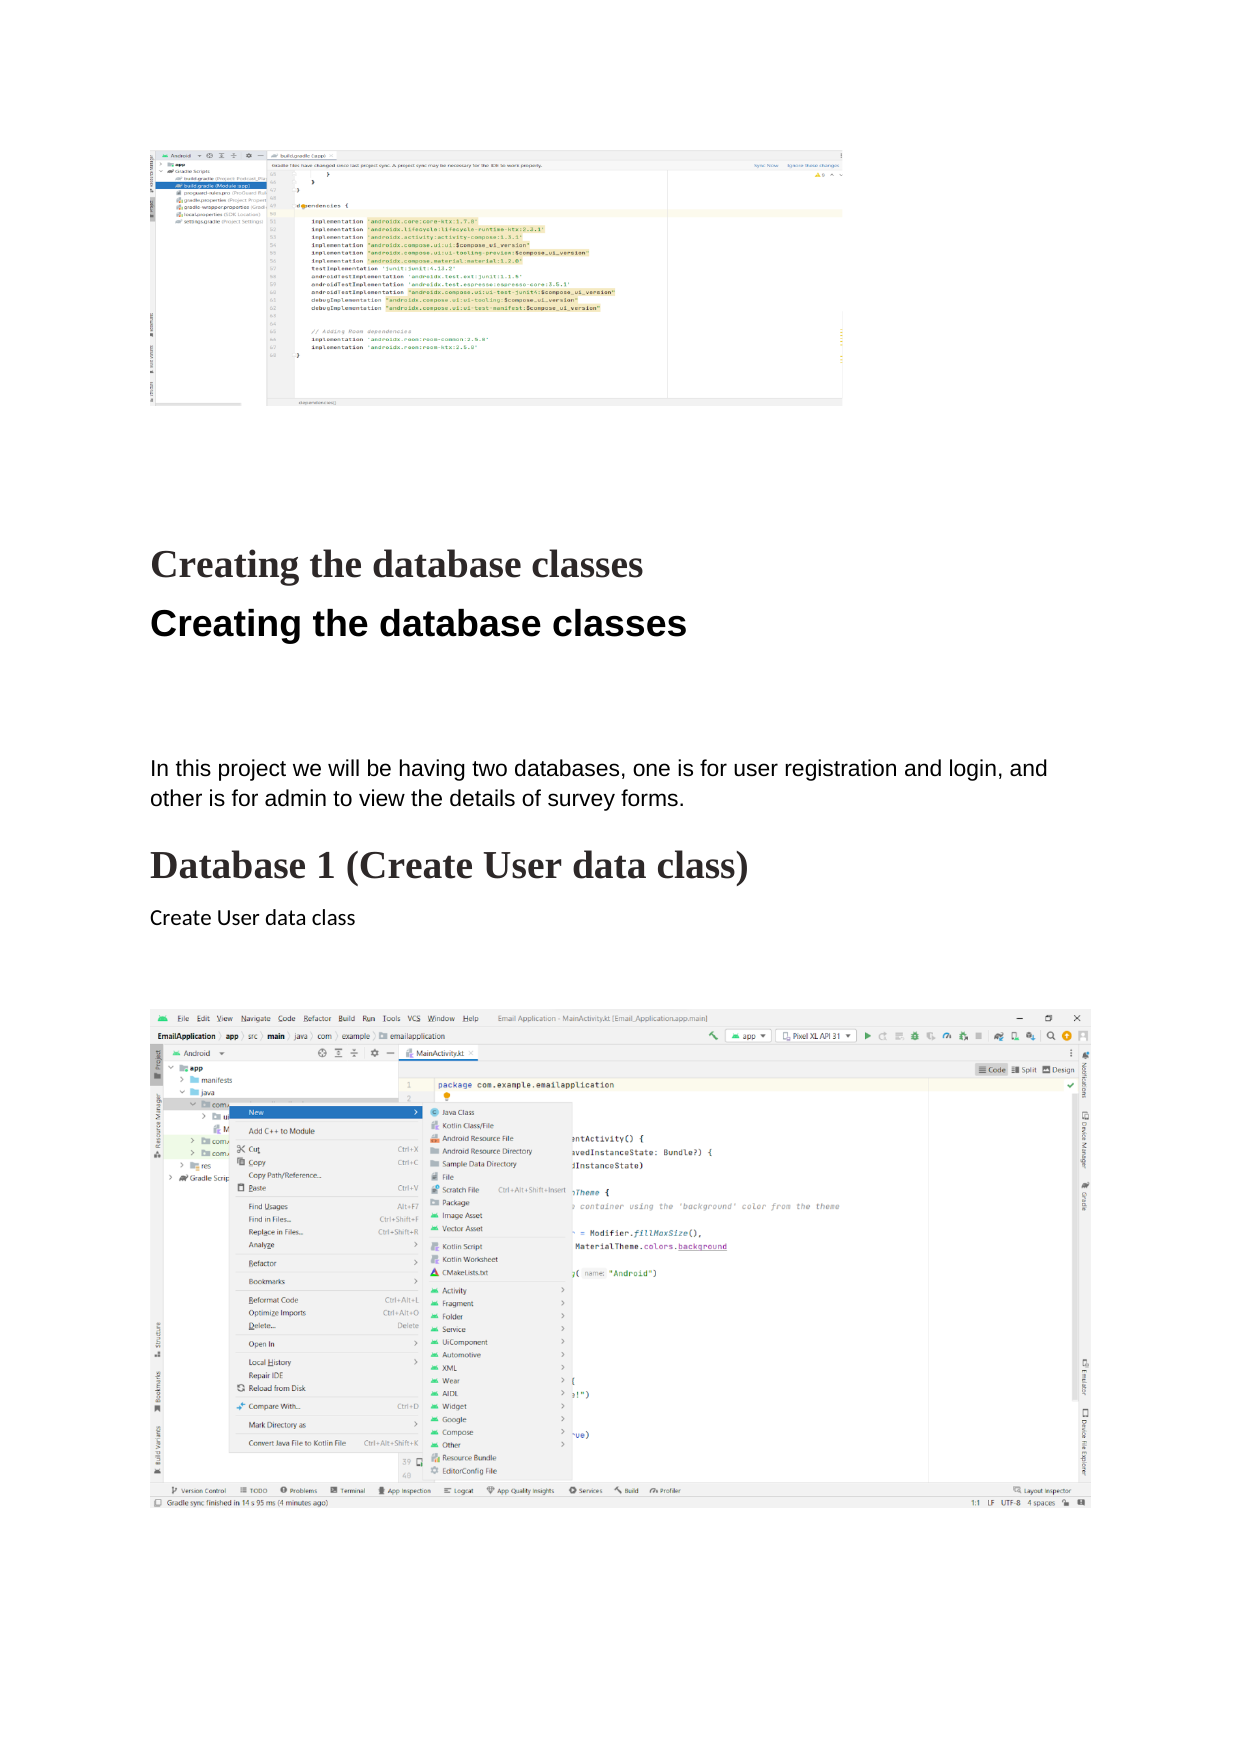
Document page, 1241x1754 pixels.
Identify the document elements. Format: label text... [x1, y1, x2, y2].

subtitle Database 1 (Create User data class) [150, 841, 1090, 887]
text Creating the database classes [150, 601, 1090, 644]
subtitle Creating the database classes [150, 526, 1090, 586]
picture [150, 1009, 1091, 1508]
picture [150, 150, 843, 406]
text In this project we will be having two databases, one is for user registration and login, and other is for admin to view the details of survey forms. [150, 755, 1090, 812]
text Create User data class [150, 903, 1090, 931]
